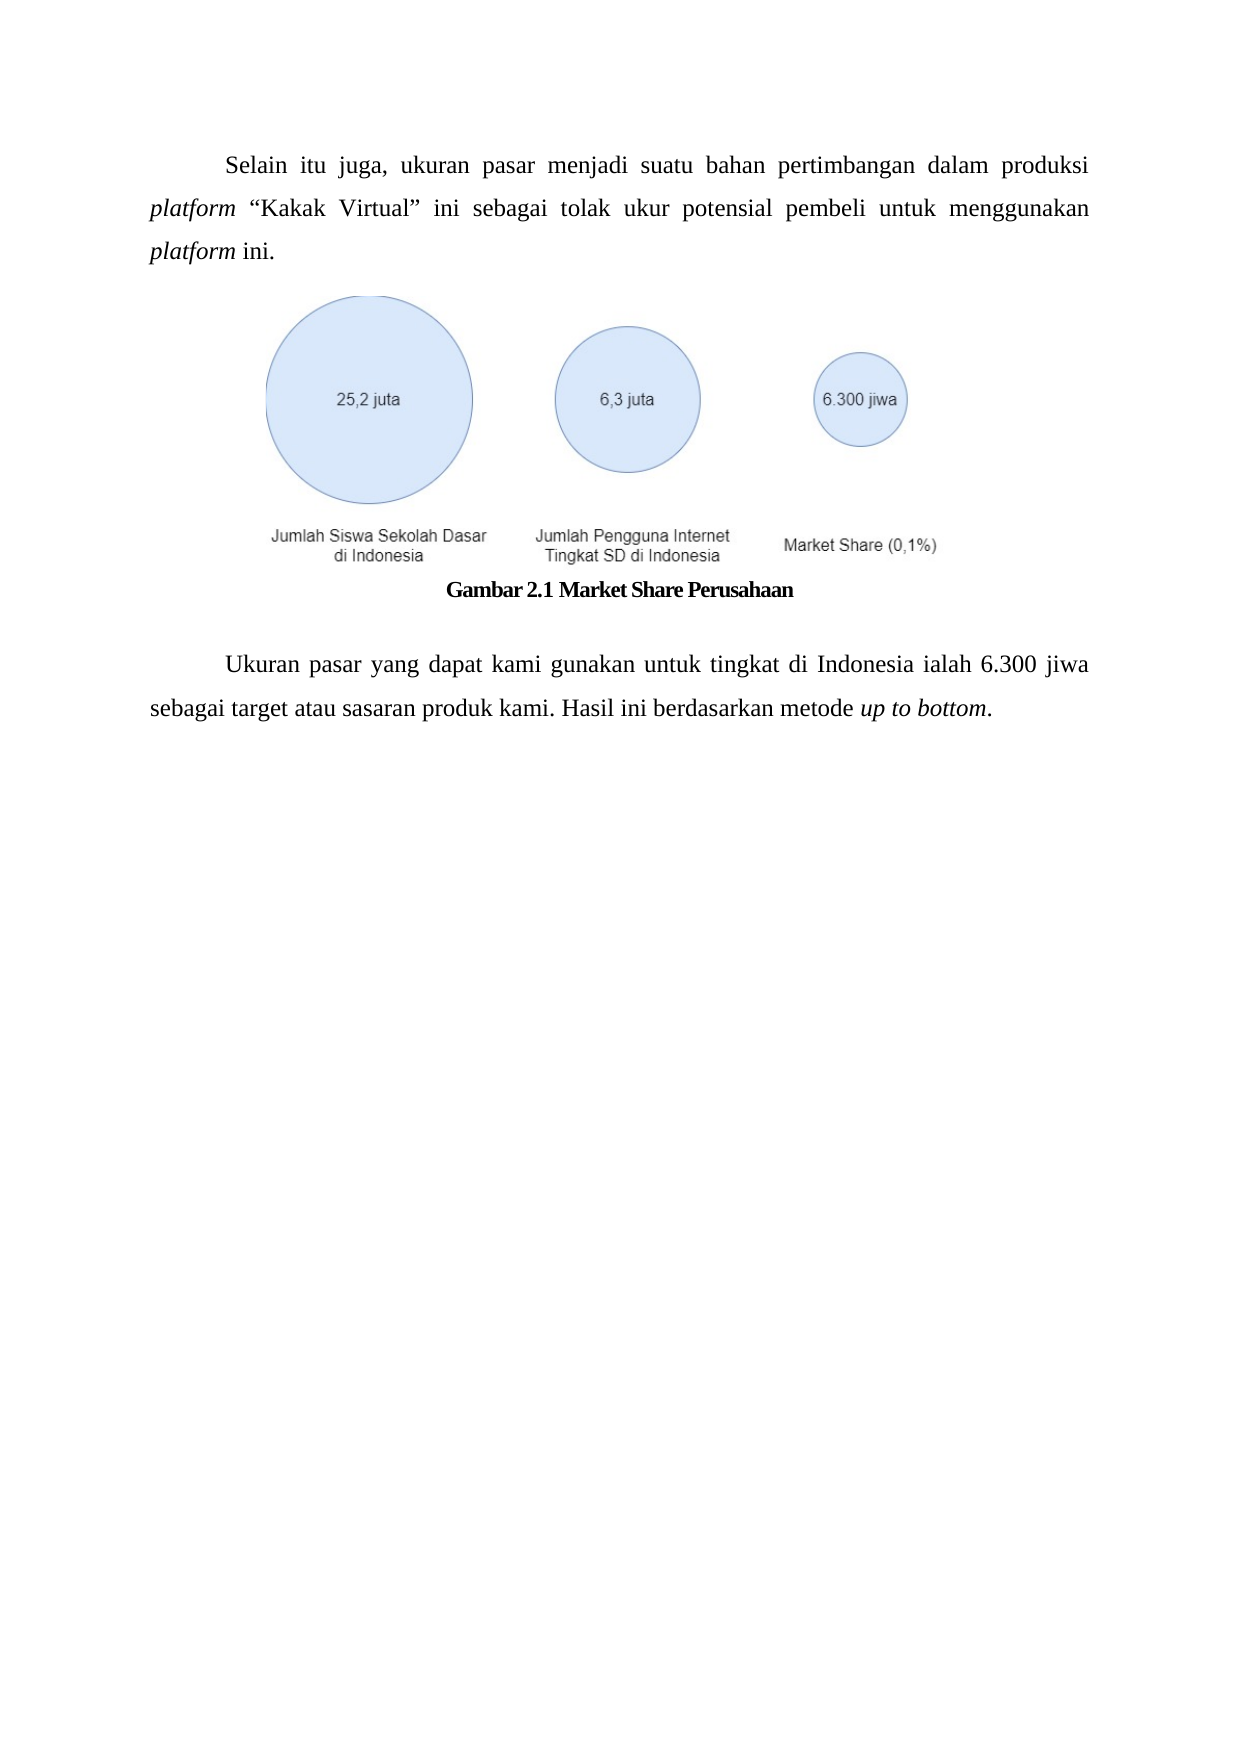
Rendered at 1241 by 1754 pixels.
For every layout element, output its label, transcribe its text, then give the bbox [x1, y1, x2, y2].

title Gambar 2.1 Market Share Perusahaan [150, 576, 1090, 603]
text Selain itu juga, ukuran pasar menjadi suatu bahan pertimbangan dalam produksi platform “Kakak Virtual” ini sebagai tolak ukur potensial pembeli untuk menggunakan platform ini. [150, 150, 1090, 265]
picture [265, 296, 975, 577]
text Ukuran pasar yang dapat kami gunakan untuk tingkat di Indonesia ialah 6.300 jiwa sebagai target atau sasaran produk kami. Hasil ini berdasarkan metode up to bottom. [150, 649, 1090, 721]
